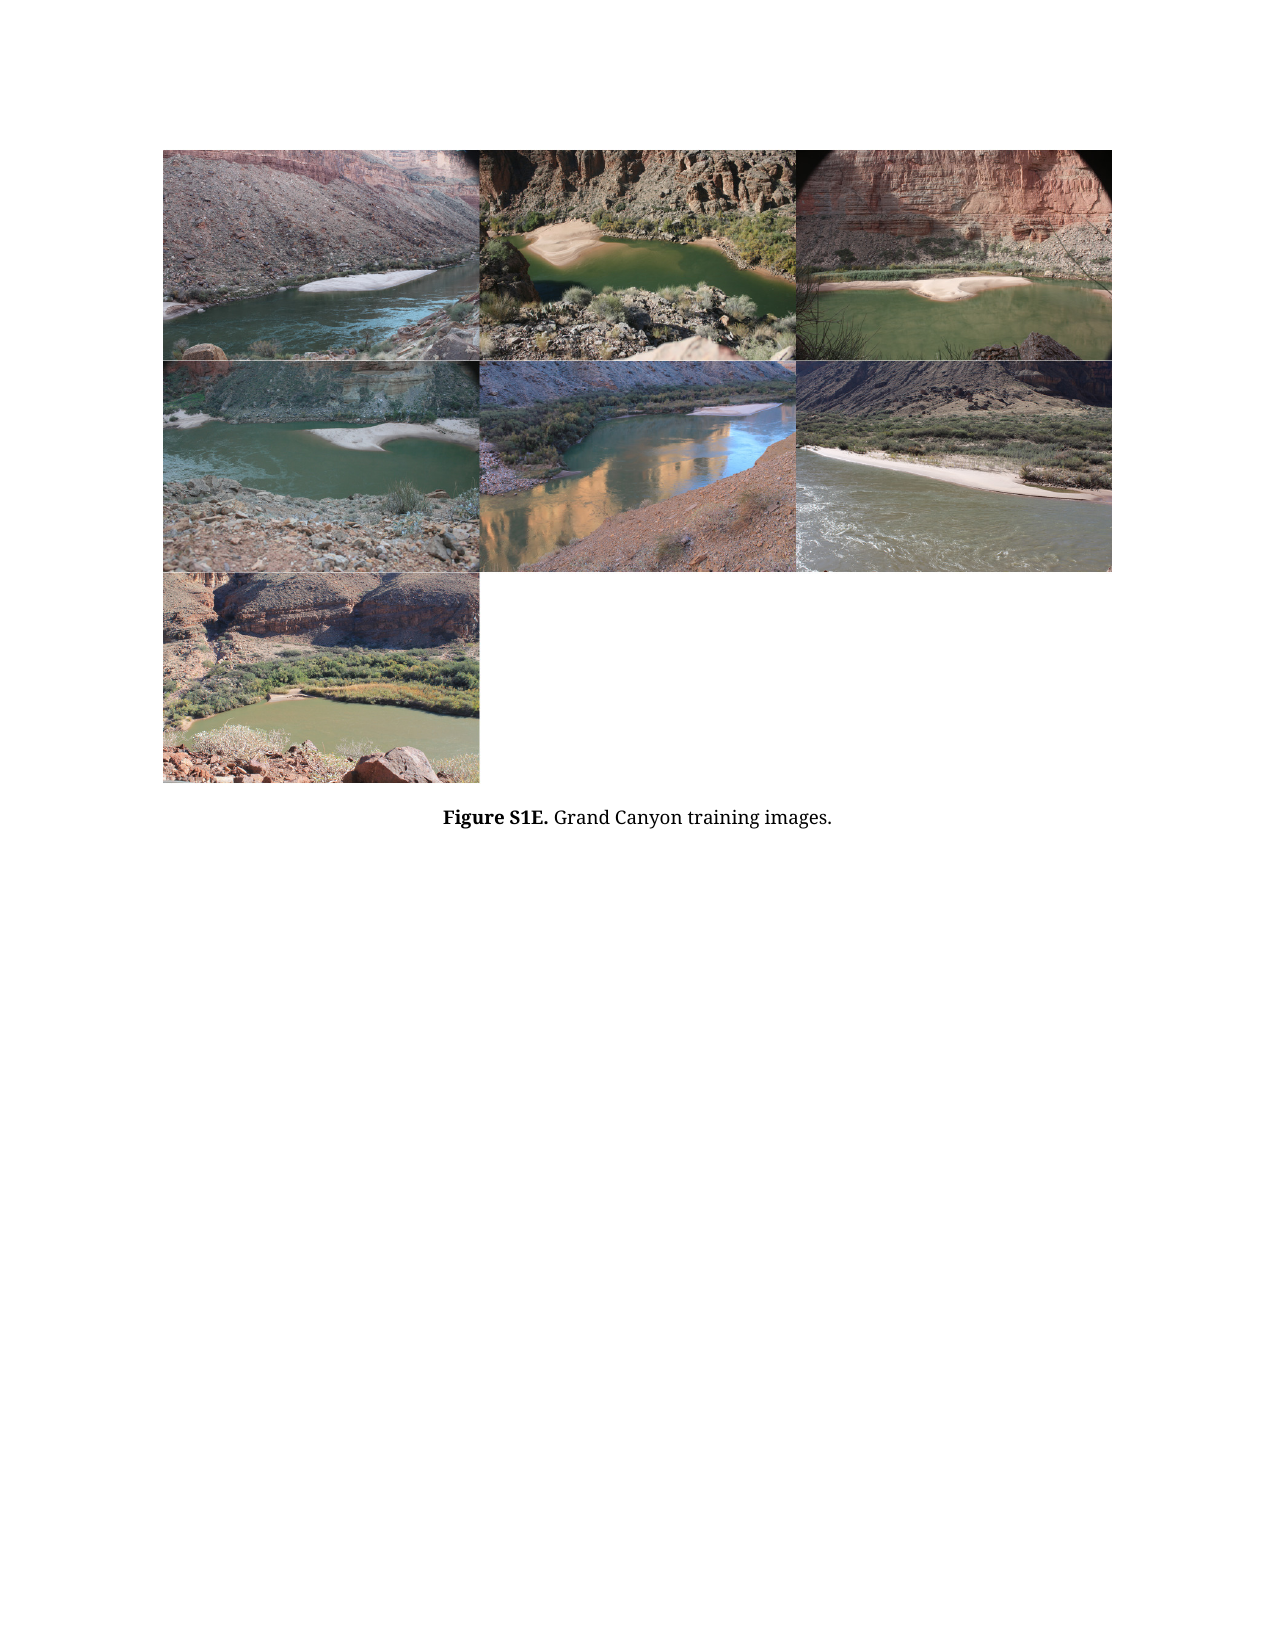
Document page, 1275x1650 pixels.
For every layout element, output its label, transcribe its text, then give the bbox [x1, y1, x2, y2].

text Figure S1E. Grand Canyon training images. [194, 803, 1081, 830]
picture [163, 149, 1112, 784]
